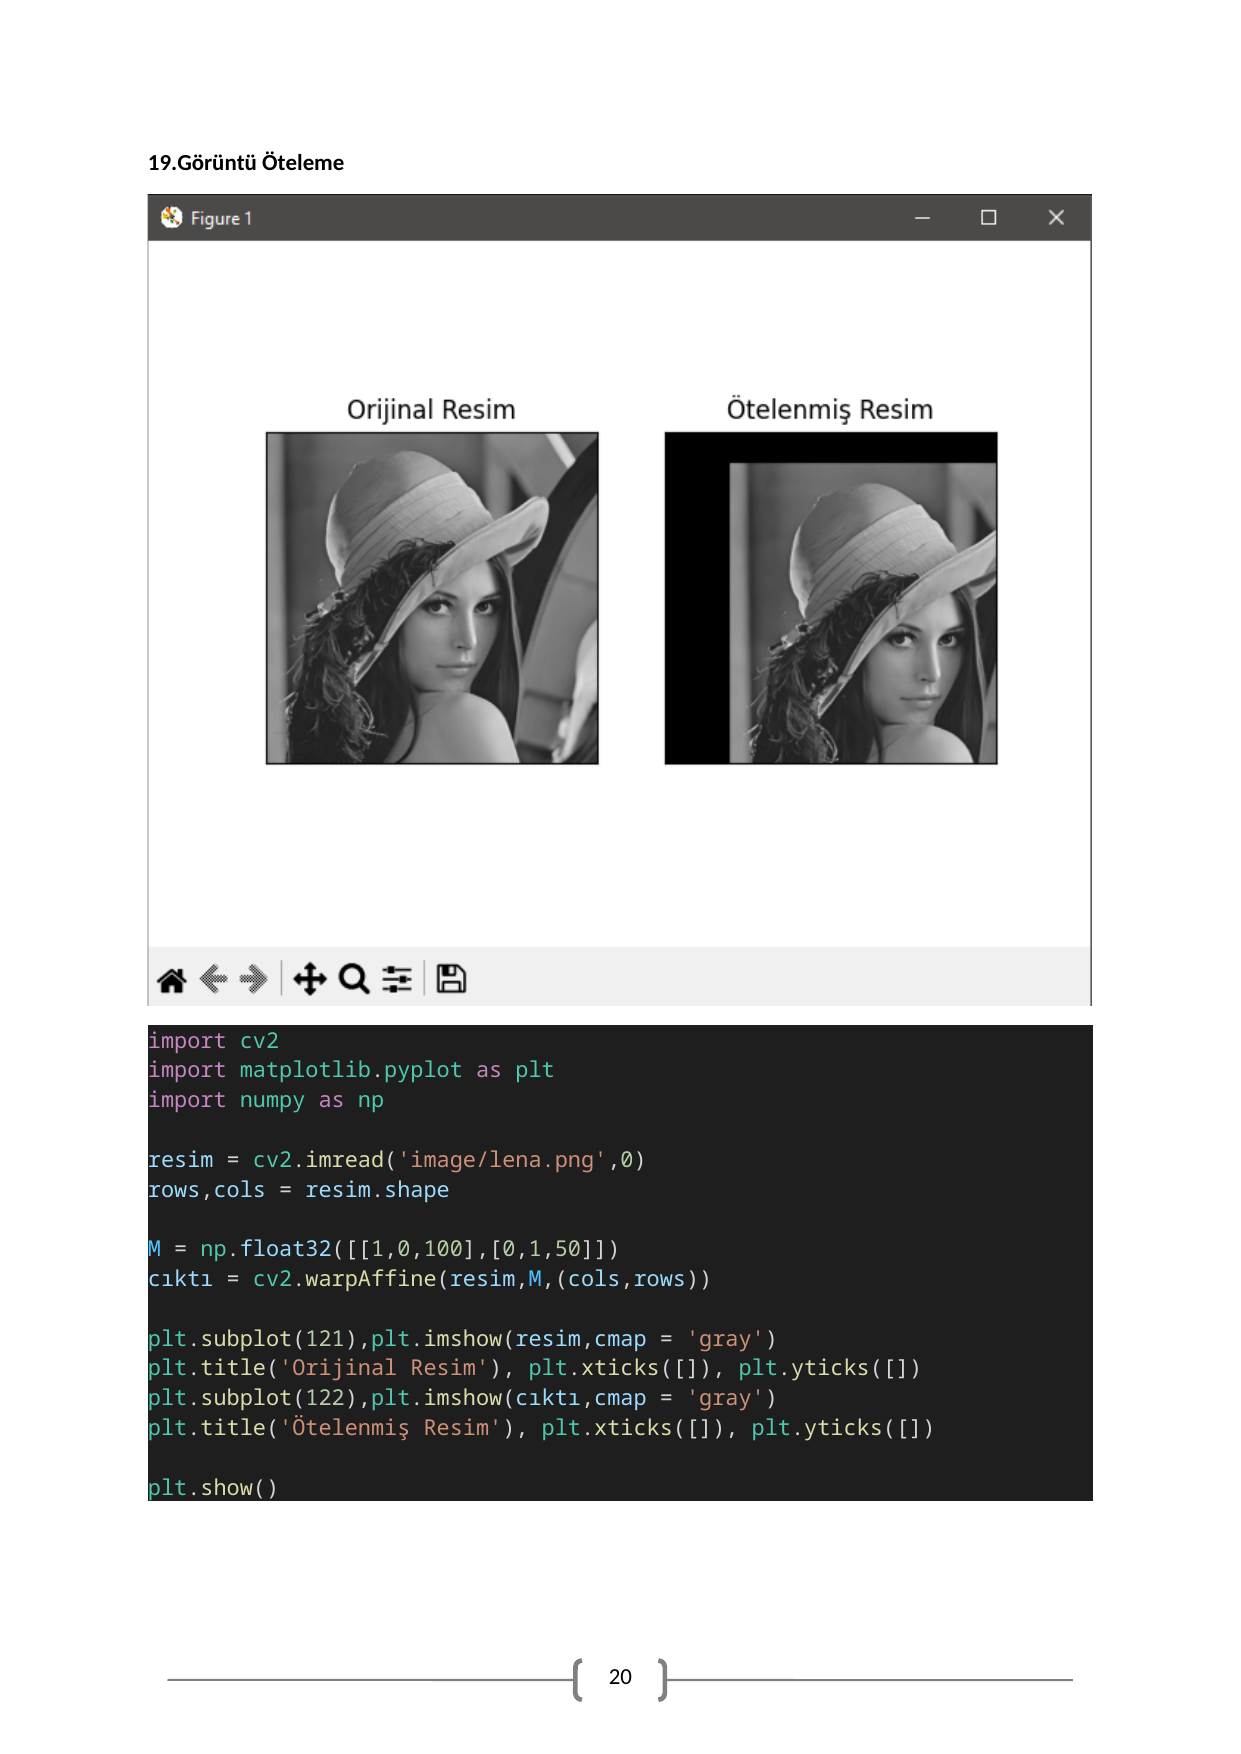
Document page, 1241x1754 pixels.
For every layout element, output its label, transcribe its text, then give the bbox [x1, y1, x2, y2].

text import cv2 [148, 1025, 1093, 1054]
text plt.subplot(121),plt.imshow(resim,cmap = 'gray') [148, 1323, 1093, 1352]
text plt.subplot(122),plt.imshow(cıktı,cmap = 'gray') [148, 1382, 1093, 1412]
text rows,cols = resim.shape [148, 1174, 1093, 1203]
text plt.title('Orijinal Resim'), plt.xticks([]), plt.yticks([]) [148, 1352, 1093, 1382]
text 19.Görüntü Öteleme [148, 148, 1093, 176]
text plt.title('Ötelenmiş Resim'), plt.xticks([]), plt.yticks([]) [148, 1412, 1093, 1442]
text import matplotlib.pyplot as plt [148, 1054, 1093, 1084]
text M = np.float32([[1,0,100],[0,1,50]]) [148, 1233, 1093, 1263]
text import numpy as np [148, 1084, 1093, 1114]
text resim = cv2.imread('image/lena.png',0) [148, 1144, 1093, 1174]
text cıktı = cv2.warpAffine(resim,M,(cols,rows)) [148, 1263, 1093, 1293]
text plt.show() [148, 1472, 1093, 1501]
picture [147, 194, 1092, 1006]
